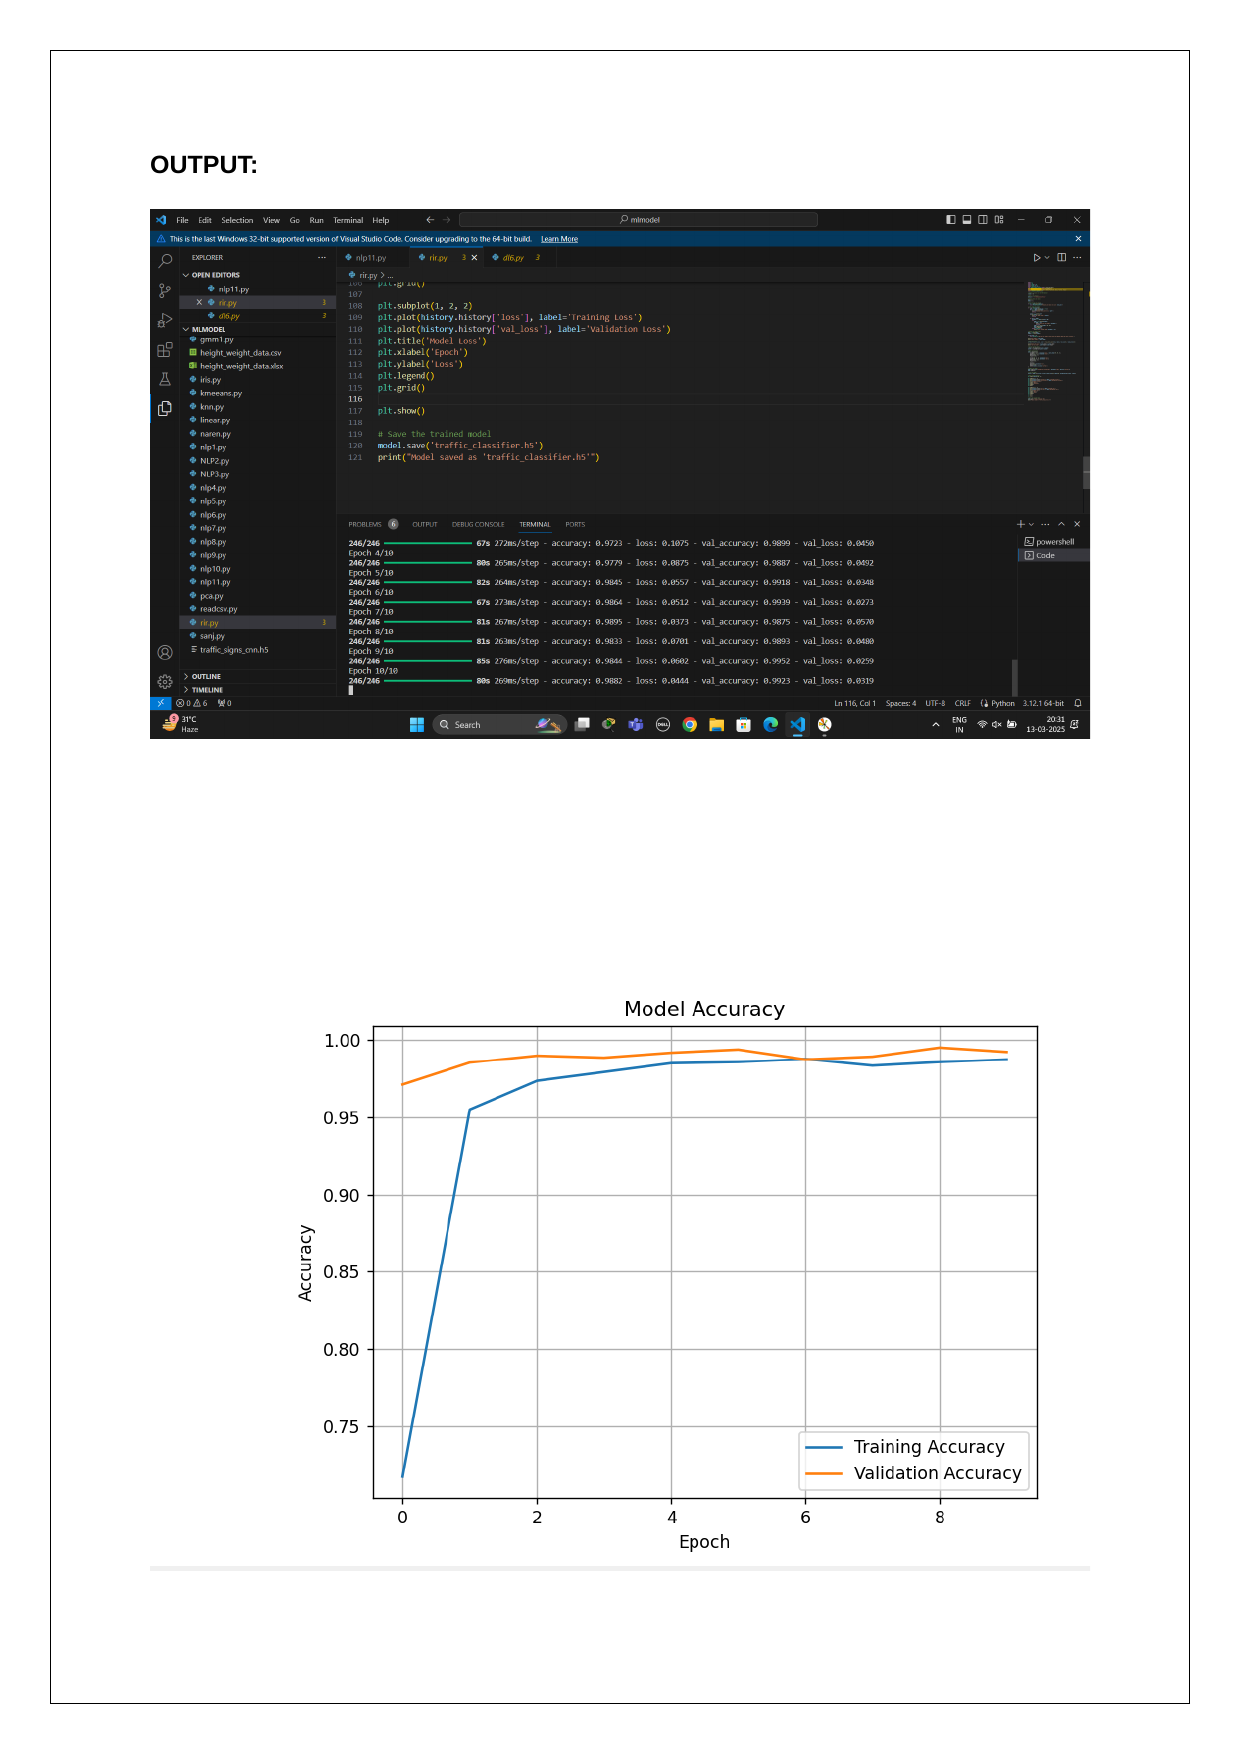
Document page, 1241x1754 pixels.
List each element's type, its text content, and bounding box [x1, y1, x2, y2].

text OUTPUT: [150, 150, 1090, 179]
picture [150, 209, 1091, 739]
picture [150, 958, 1091, 1571]
